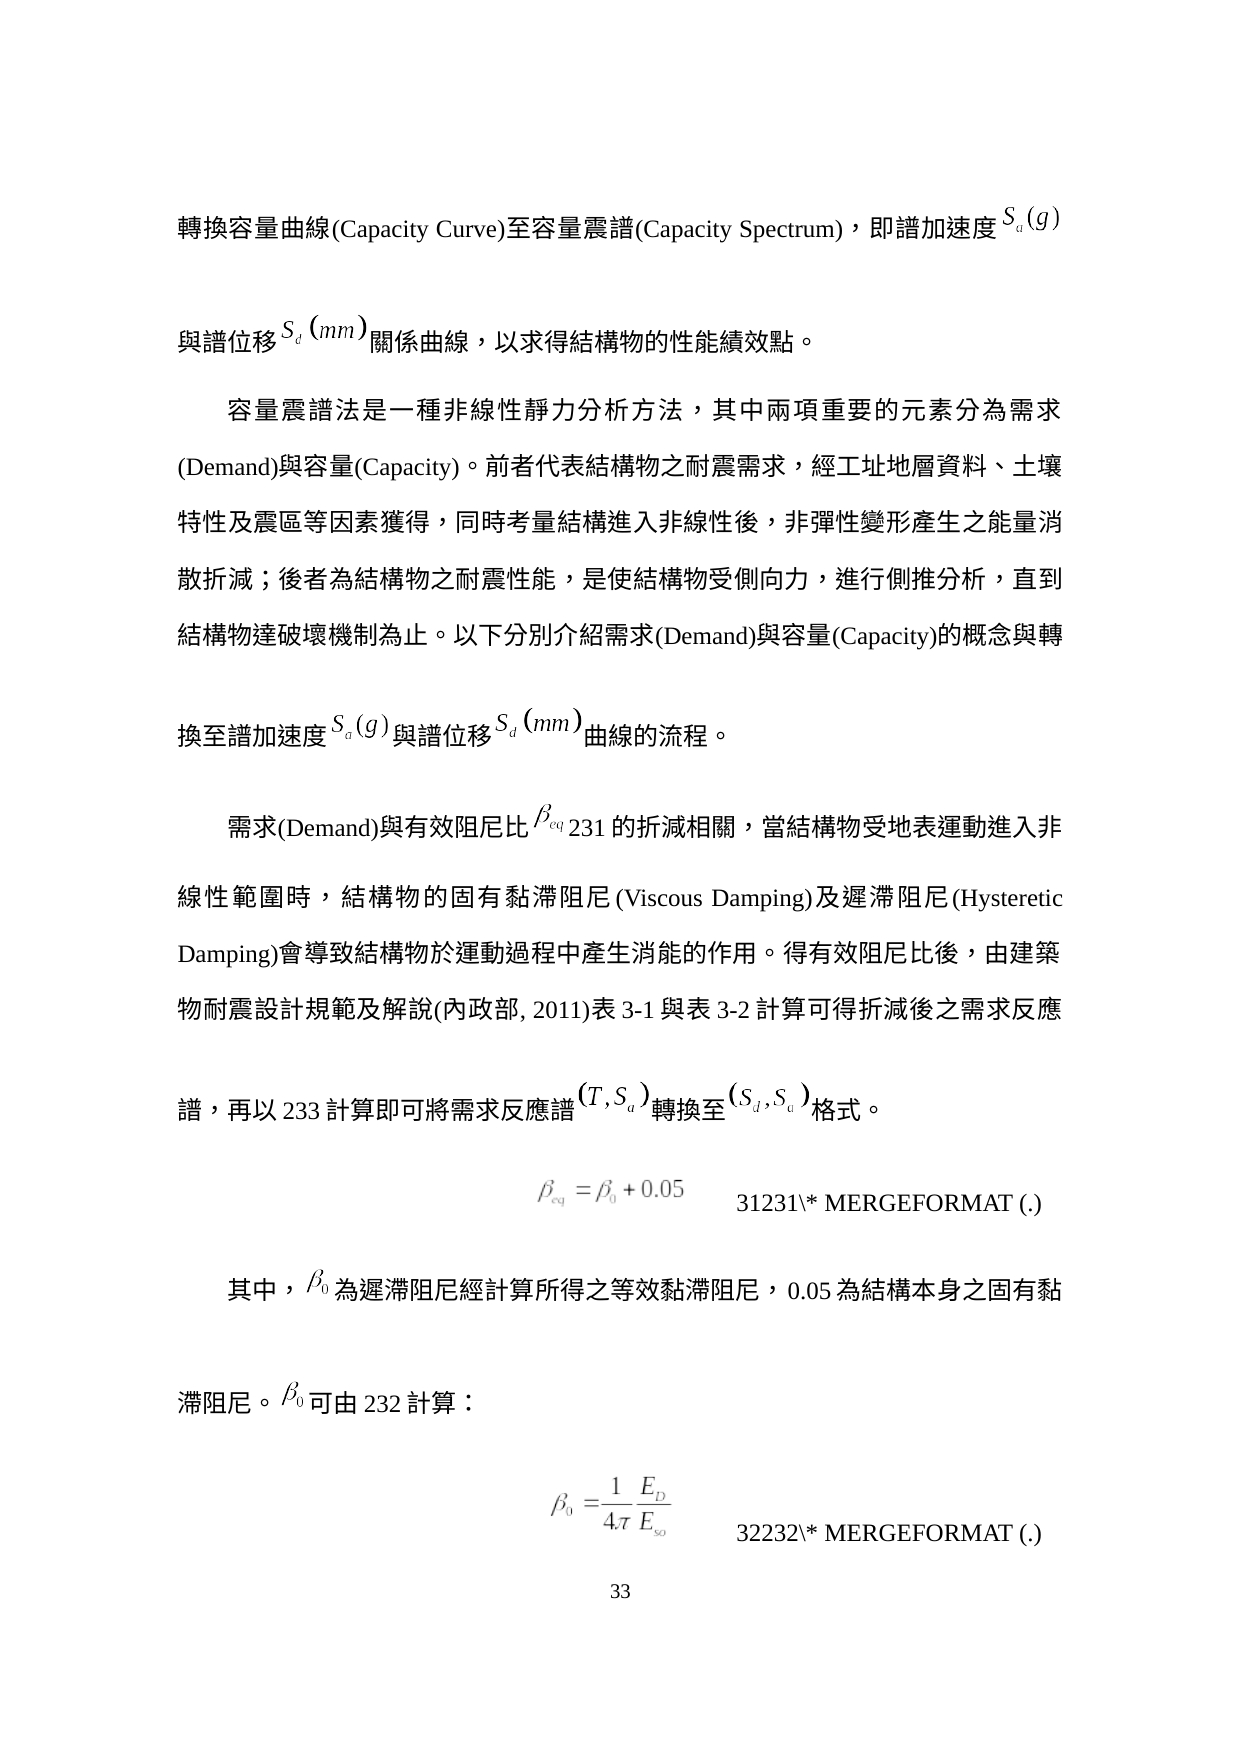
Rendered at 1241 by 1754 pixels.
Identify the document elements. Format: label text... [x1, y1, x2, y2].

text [177, 184, 1063, 372]
text 需求(Demand)與有效阻尼比的折減相關，當結構物受地表運動進入非線性範圍時，結構物的固有黏滯阻尼(Viscous Damping)及遲滯阻尼(Hysteretic Damping)會導致結構物於運動過程中產生消能的作用。得有效阻尼比後，由建築物耐震設計規範及解說(內政部, 2011)表3-1與表3-2計算可得折減後之需求反應譜，再以計算即可將需求反應譜轉換至格式。 [177, 783, 1063, 1139]
text 容量震譜法是一種非線性靜力分析方法，其中兩項重要的元素分為需求(Demand)與容量(Capacity)。前者代表結構物之耐震需求，經工址地層資料、土壤特性及震區等因素獲得，同時考量結構進入非線性後，非彈性變形產生之能量消散折減；後者為結構物之耐震性能，是使結構物受側向力，進行側推分析，直到結構物達破壞機制為止。以下分別介紹需求(Demand)與容量(Capacity)的概念與轉換至譜加速度與譜位移曲線的流程。 [177, 390, 1063, 765]
text 其中，為遲滯阻尼經計算所得之等效黏滯阻尼，0.05為結構本身之固有黏滯阻尼。可由計算： [177, 1247, 1063, 1434]
